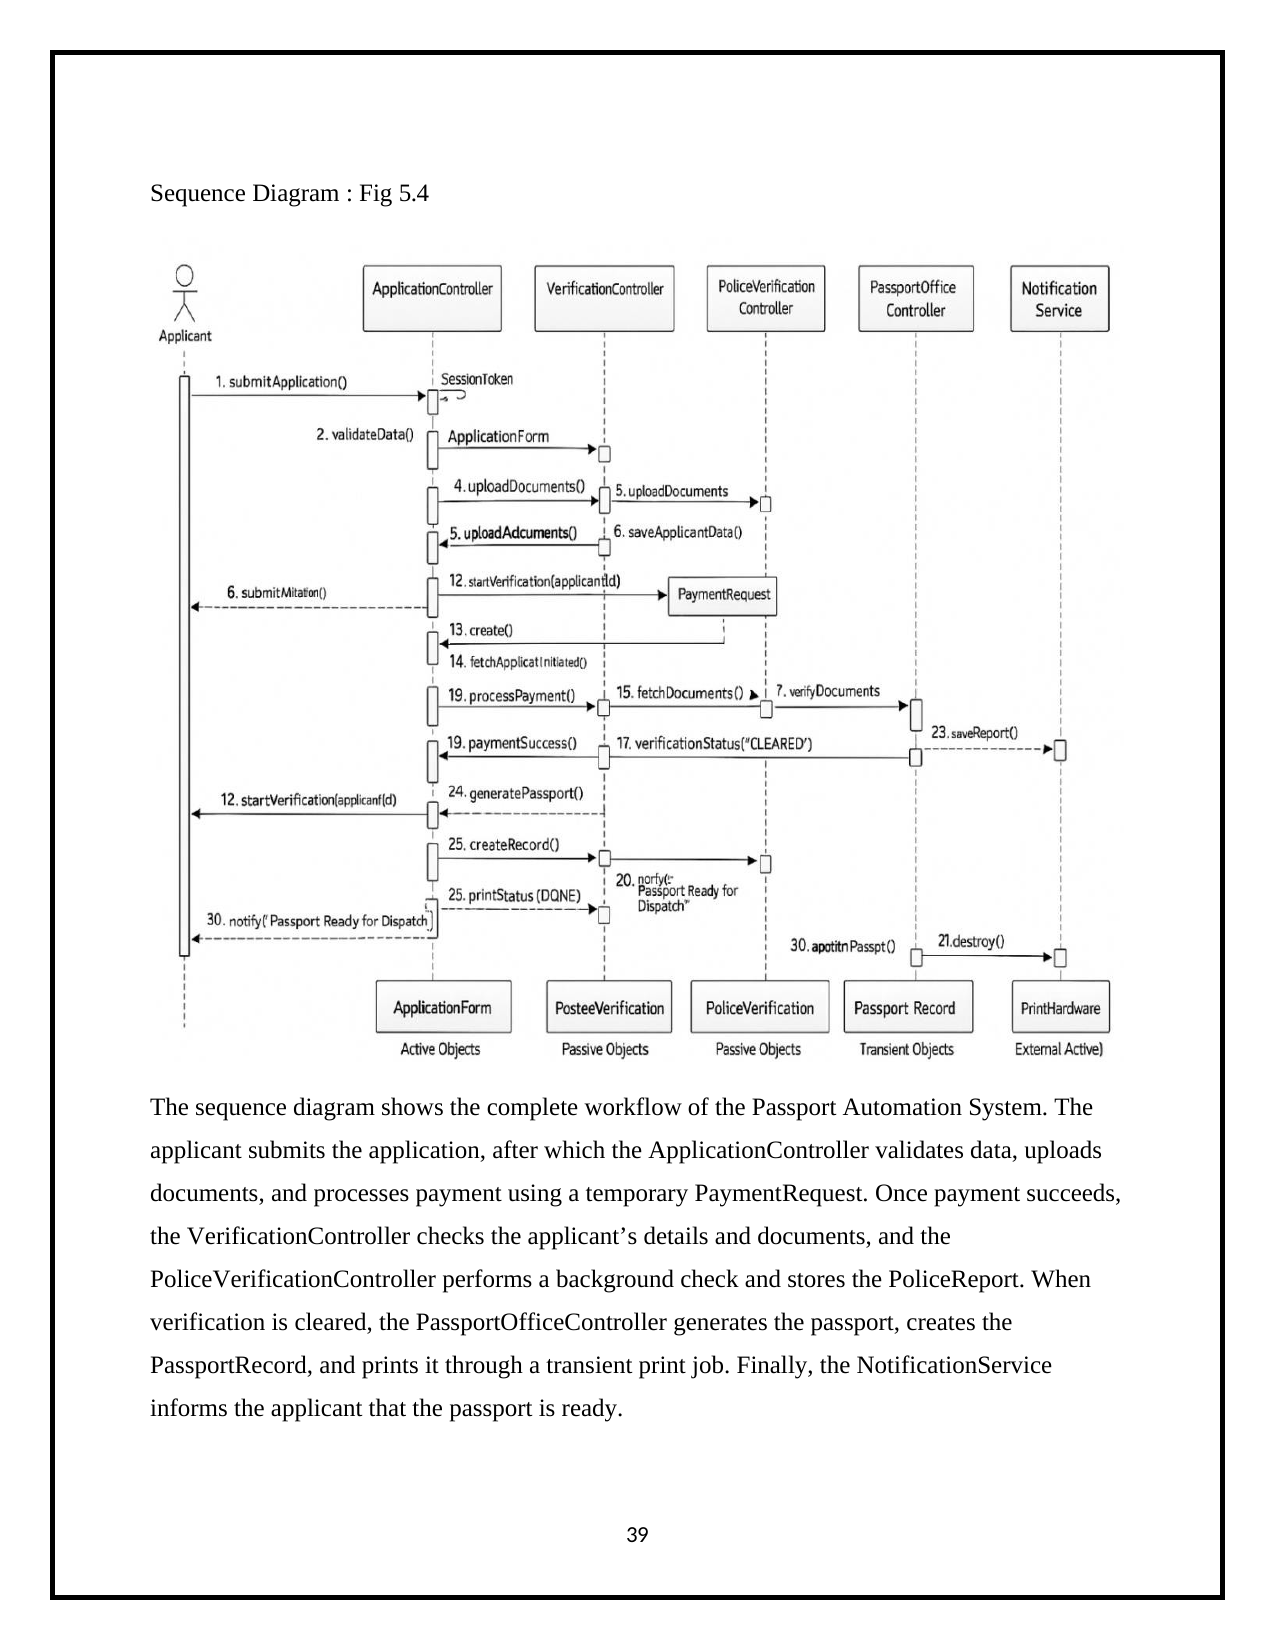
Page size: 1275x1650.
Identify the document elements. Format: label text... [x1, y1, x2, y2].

picture [155, 237, 1125, 1062]
text Sequence Diagram : Fig 5.4 [150, 178, 1125, 207]
text The sequence diagram shows the complete workflow of the Passport Automation System. The applicant submits the application, after which the ApplicationController validates data, uploads documents, and processes payment using a temporary PaymentRequest. Once payment succeeds, the VerificationController checks the applicant’s details and documents, and the PoliceVerificationController performs a background check and stores the PoliceReport. When verification is cleared, the PassportOfficeController generates the passport, creates the PassportRecord, and prints it through a transient print job. Finally, the NotificationService informs the applicant that the passport is ready. [150, 1092, 1125, 1422]
